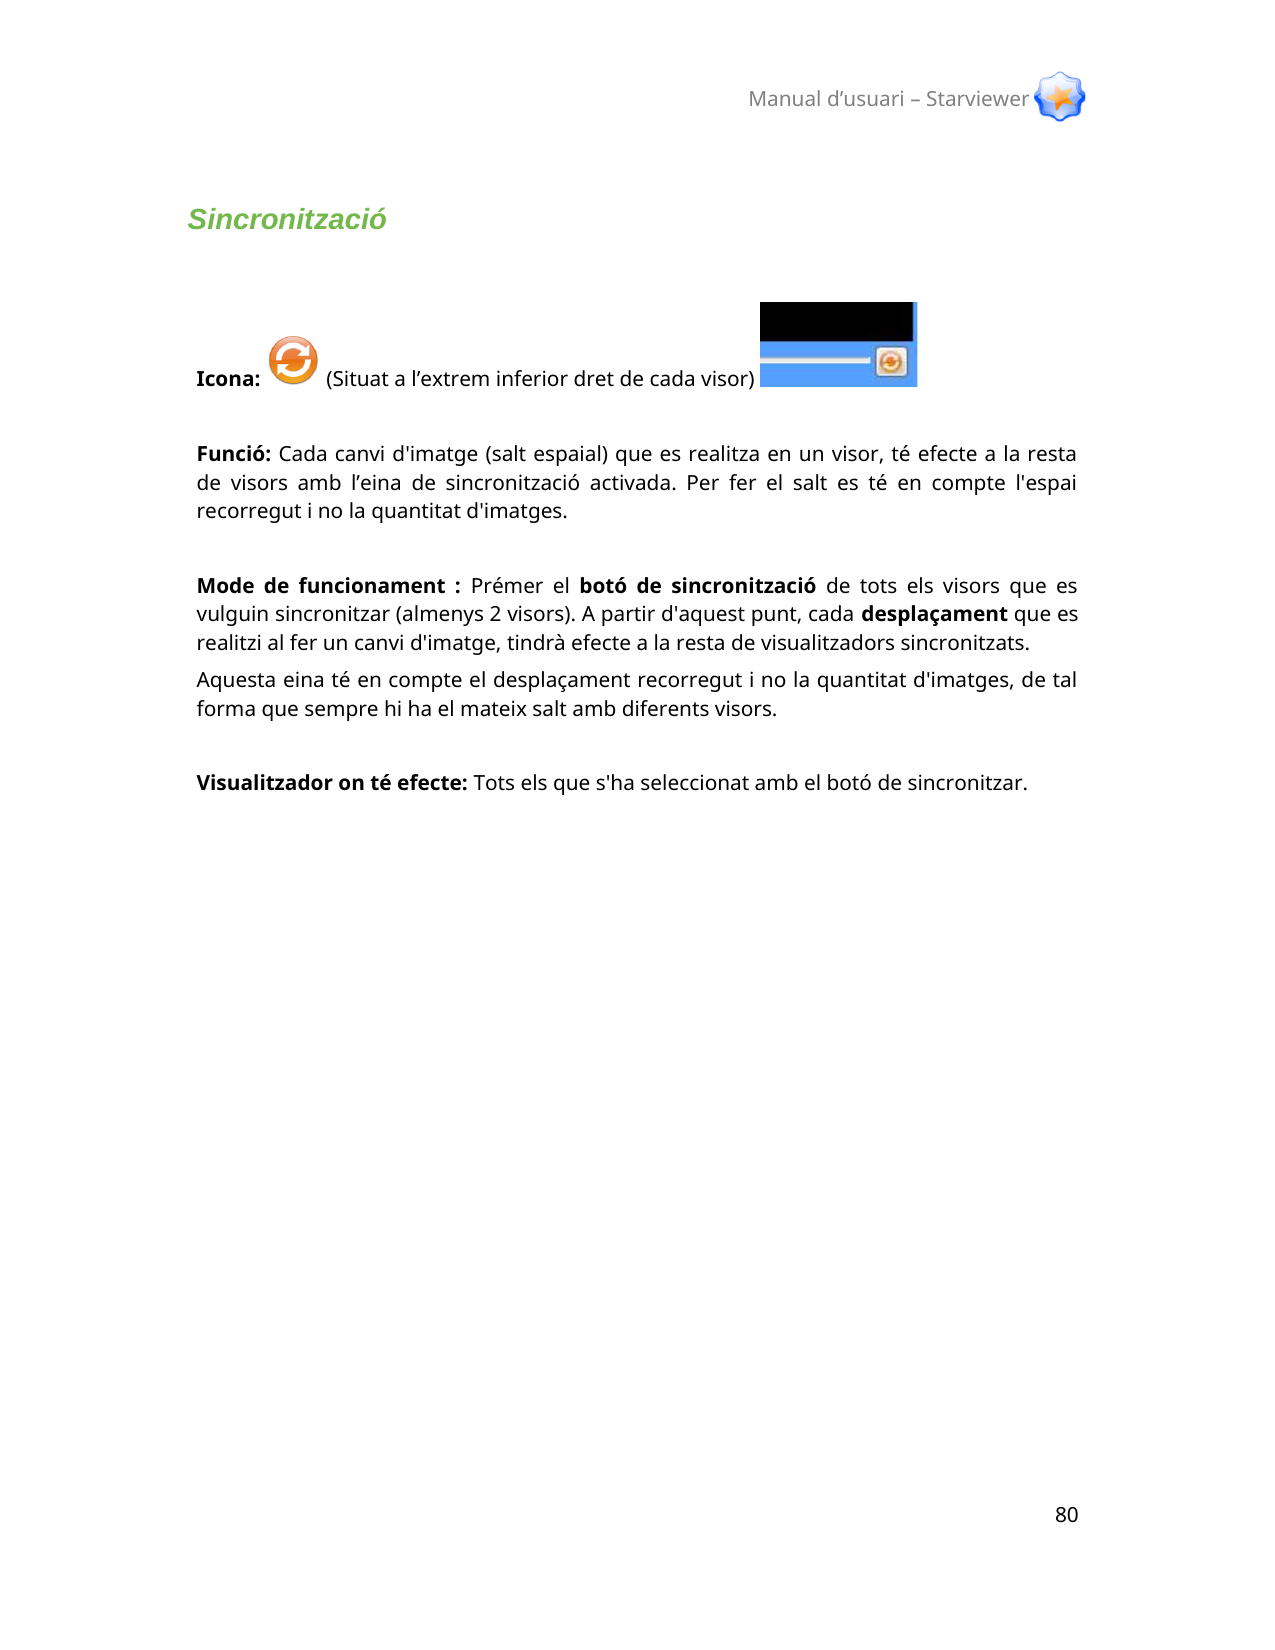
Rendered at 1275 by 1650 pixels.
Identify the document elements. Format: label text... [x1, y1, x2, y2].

text Funció: Cada canvi d'imatge (salt espaial) que es realitza en un visor, té efecte a la resta de visors amb l’eina de sincronització activada. Per fer el salt es té en compte l'espai recorregut i no la quantitat d'imatges. [196, 439, 1078, 525]
picture [1033, 71, 1086, 122]
text Icona: (Situat a l’extrem inferior dret de cada visor) [196, 303, 1078, 393]
picture [760, 302, 918, 387]
text Mode de funcionament : Prémer el botó de sincronització de tots els visors que es vulguin sincronitzar (almenys 2 visors). A partir d'aquest punt, cada desplaçament que es realitzi al fer un canvi d'imatge, tindrà efecte a la resta de visualitzadors sincronitzats. [196, 571, 1078, 656]
picture [265, 332, 321, 387]
text Visualitzador on té efecte: Tots els que s'ha seleccionat amb el botó de sincronitzar. [196, 768, 1078, 797]
text Aquesta eina té en compte el desplaçament recorregut i no la quantitat d'imatges, de tal forma que sempre hi ha el mateix salt amb diferents visors. [196, 665, 1078, 722]
subtitle Sincronització [187, 202, 1078, 236]
